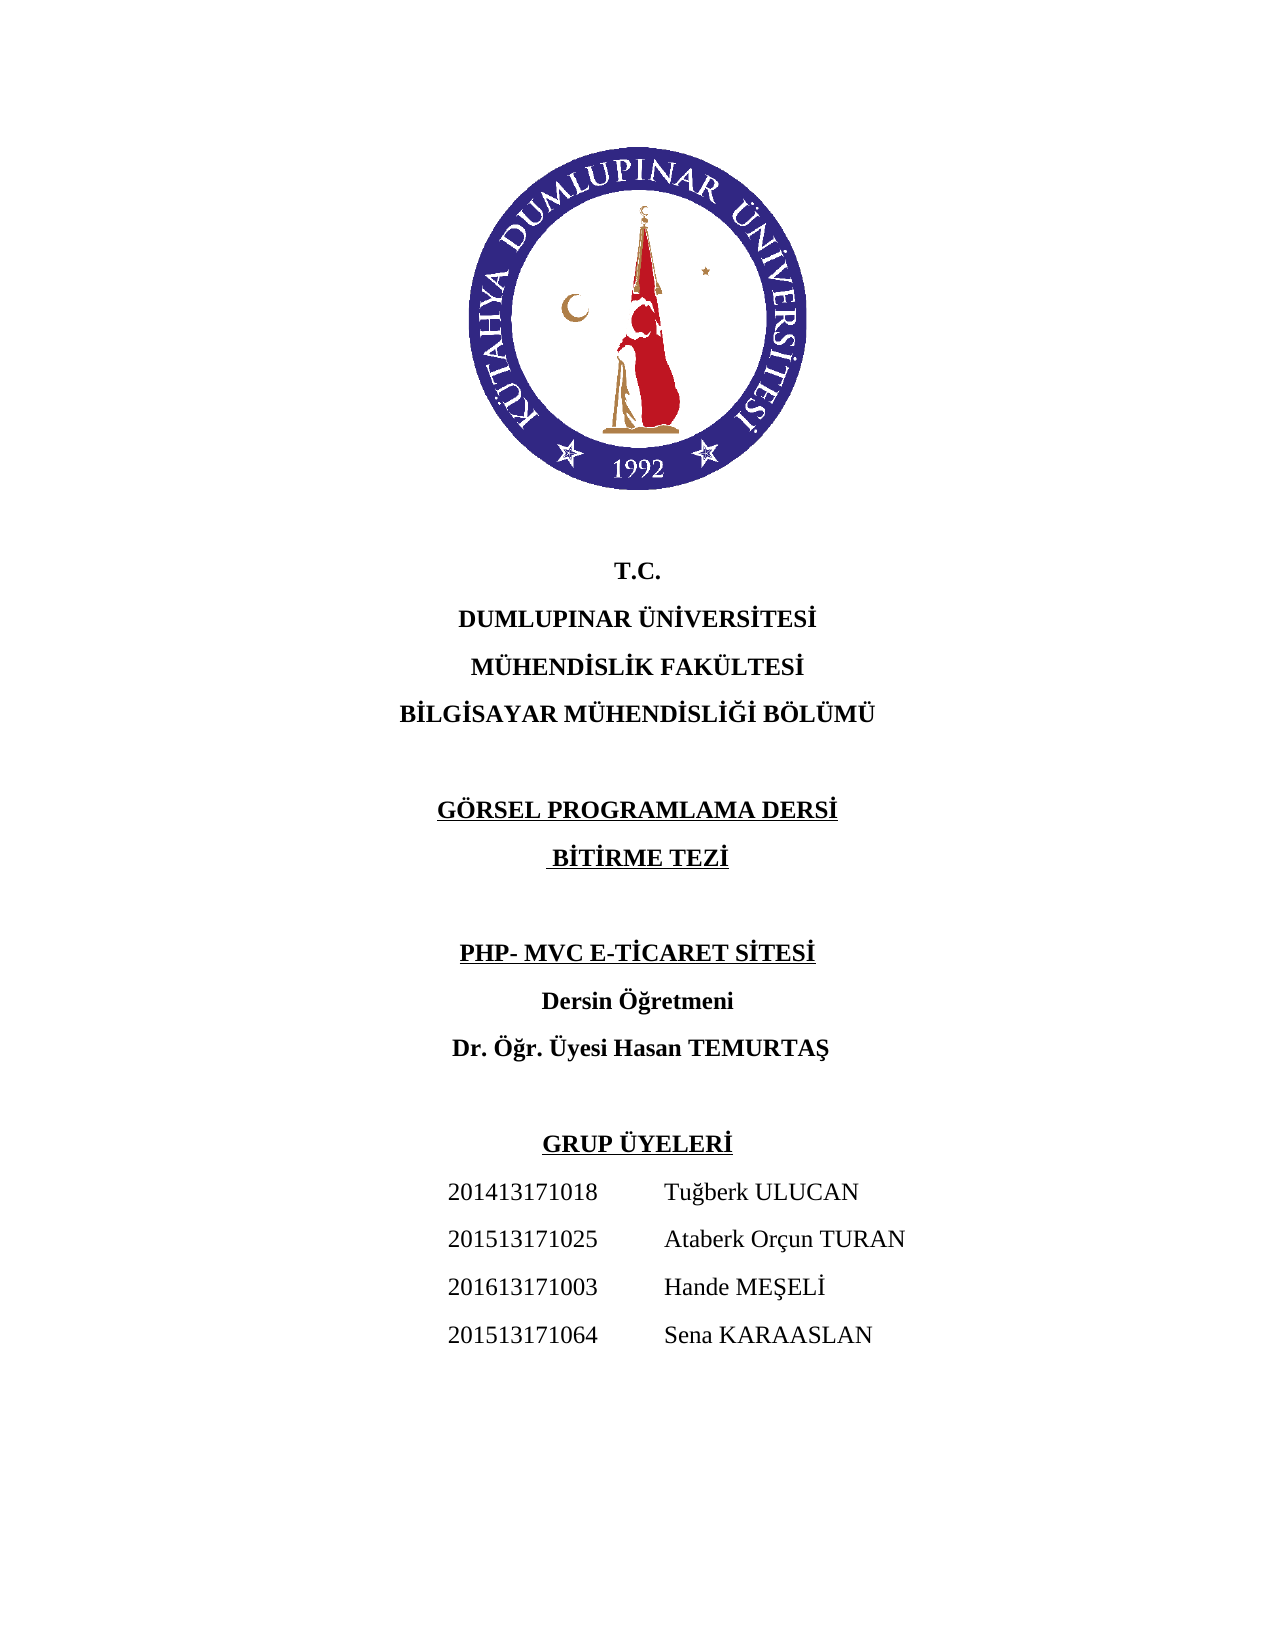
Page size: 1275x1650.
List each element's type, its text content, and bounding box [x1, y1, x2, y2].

text BİLGİSAYAR MÜHENDİSLİĞİ BÖLÜMÜ [148, 699, 1127, 728]
text 201613171003 Hande MEŞELİ [373, 1272, 1127, 1301]
text PHP- MVC E-TİCARET SİTESİ [148, 938, 1127, 967]
text GRUP ÜYELERİ [148, 1129, 1127, 1158]
text DUMLUPINAR ÜNİVERSİTESİ [148, 604, 1127, 633]
text Dr. Öğr. Üyesi Hasan TEMURTAŞ [148, 1033, 1127, 1062]
text GÖRSEL PROGRAMLAMA DERSİ [148, 795, 1127, 824]
text MÜHENDİSLİK FAKÜLTESİ [148, 652, 1127, 681]
text 201413171018 Tuğberk ULUCAN [373, 1177, 1127, 1205]
picture [468, 147, 807, 490]
text BİTİRME TEZİ [148, 843, 1127, 871]
text Dersin Öğretmeni [148, 986, 1127, 1014]
text 201513171025 Ataberk Orçun TURAN [373, 1224, 1127, 1253]
text 201513171064 Sena KARAASLAN [373, 1320, 1127, 1348]
text T.C. [148, 556, 1127, 585]
